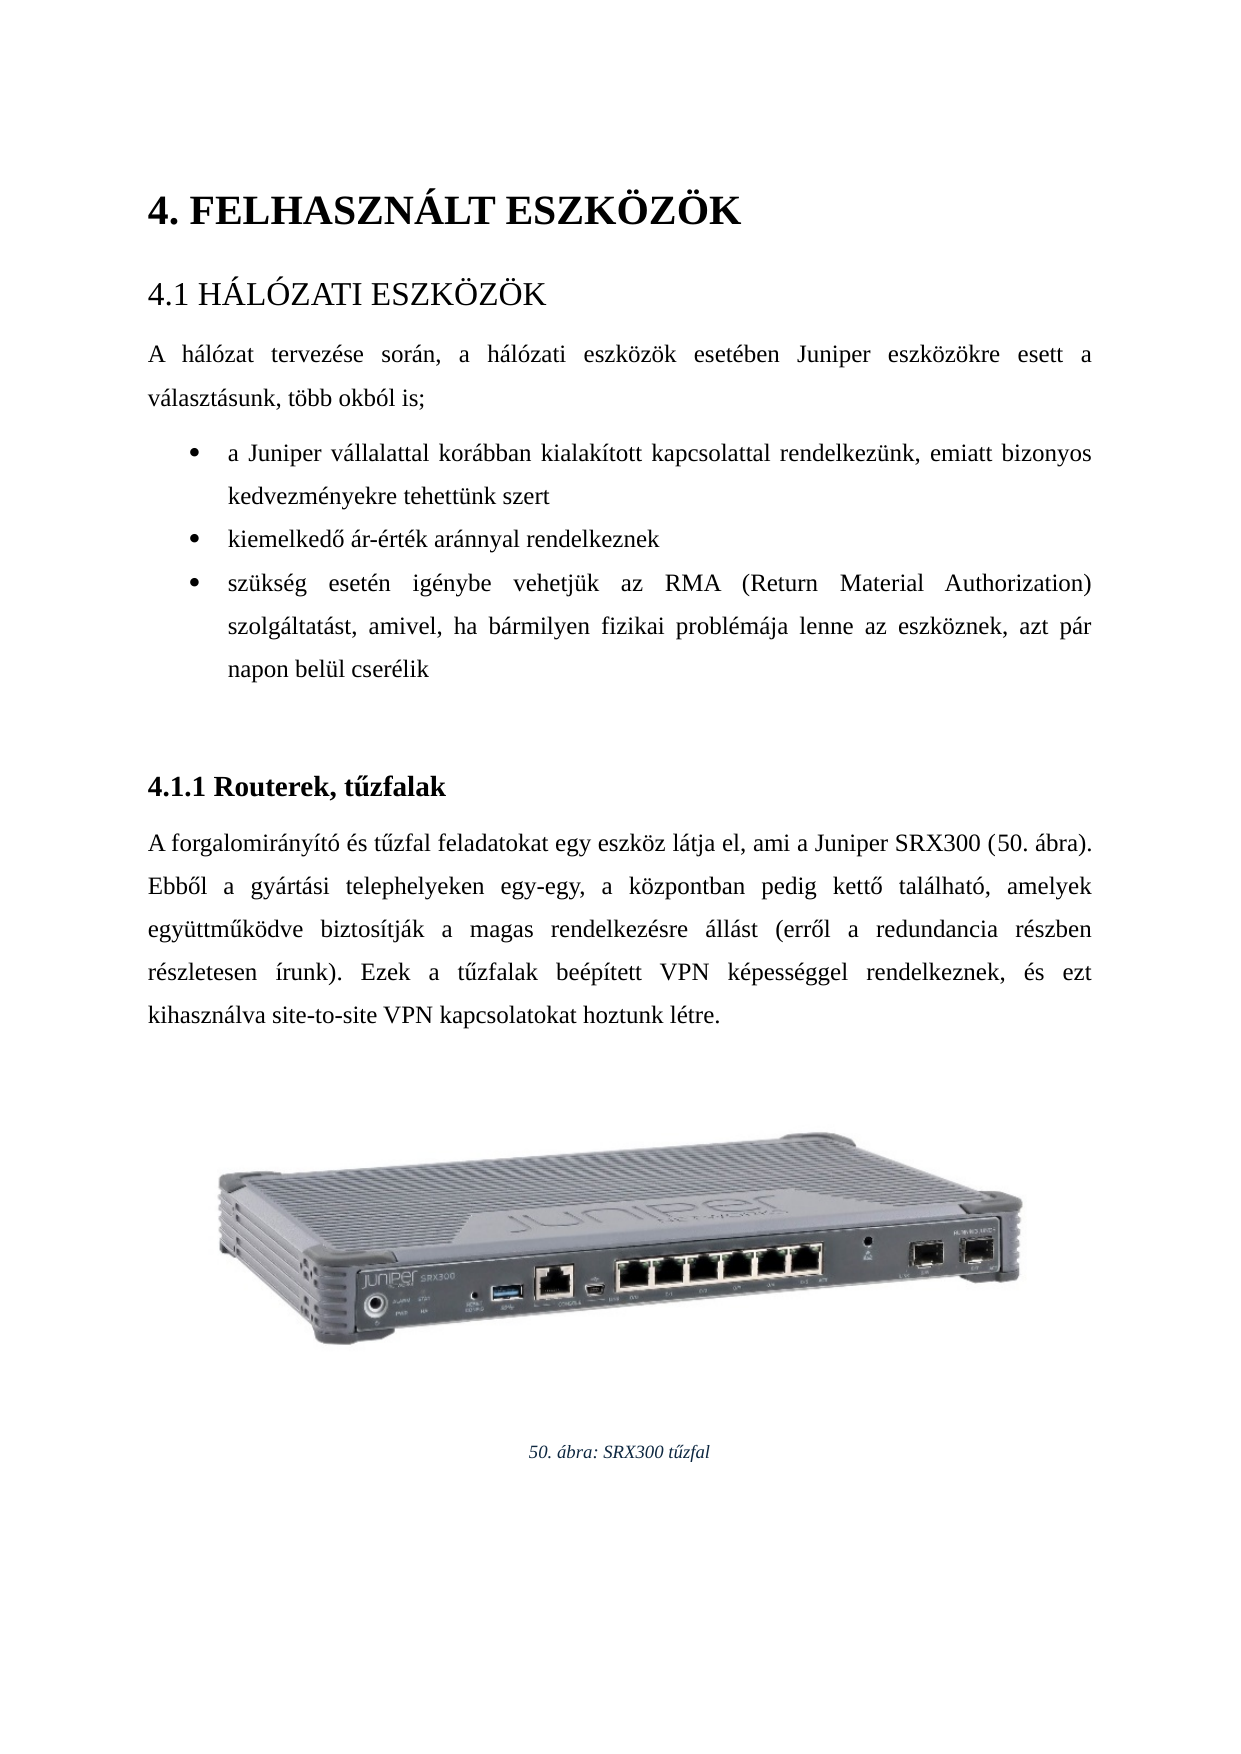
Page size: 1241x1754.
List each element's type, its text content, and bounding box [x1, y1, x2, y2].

list kiemelkedő ár-érték aránnyal rendelkeznek [190, 524, 1092, 553]
text 50. ábra: SRX300 tűzfal [148, 1441, 1092, 1462]
list a Juniper vállalattal korábban kialakított kapcsolattal rendelkezünk, emiatt bizonyos kedvezményekre tehettünk szert [190, 438, 1092, 510]
subtitle 4.1 HÁLÓZATI ESZKÖZÖK [148, 274, 1092, 312]
text A hálózat tervezése során, a hálózati eszközök esetében Juniper eszközökre esett a választásunk, több okból is; [148, 339, 1092, 411]
list szükség esetén igénybe vehetjük az RMA (Return Material Authorization) szolgáltatást, amivel, ha bármilyen fizikai problémája lenne az eszköznek, azt pár napon belül cserélik [190, 568, 1092, 683]
text A forgalomirányító és tűzfal feladatokat egy eszköz látja el, ami a Juniper SRX300 (50. ábra). Ebből a gyártási telephelyeken egy-egy, a központban pedig kettő található, amelyek együttműködve biztosítják a magas rendelkezésre állást (erről a redundancia részben részletesen írunk). Ezek a tűzfalak beépített VPN képességgel rendelkeznek, és ezt kihasználva site-to-site VPN kapcsolatokat hoztunk létre. [148, 828, 1092, 1029]
subtitle 4. Felhasznált eszközök [148, 185, 1092, 233]
picture [174, 1056, 1066, 1414]
subtitle 4.1.1 Routerek, tűzfalak [148, 769, 1092, 803]
